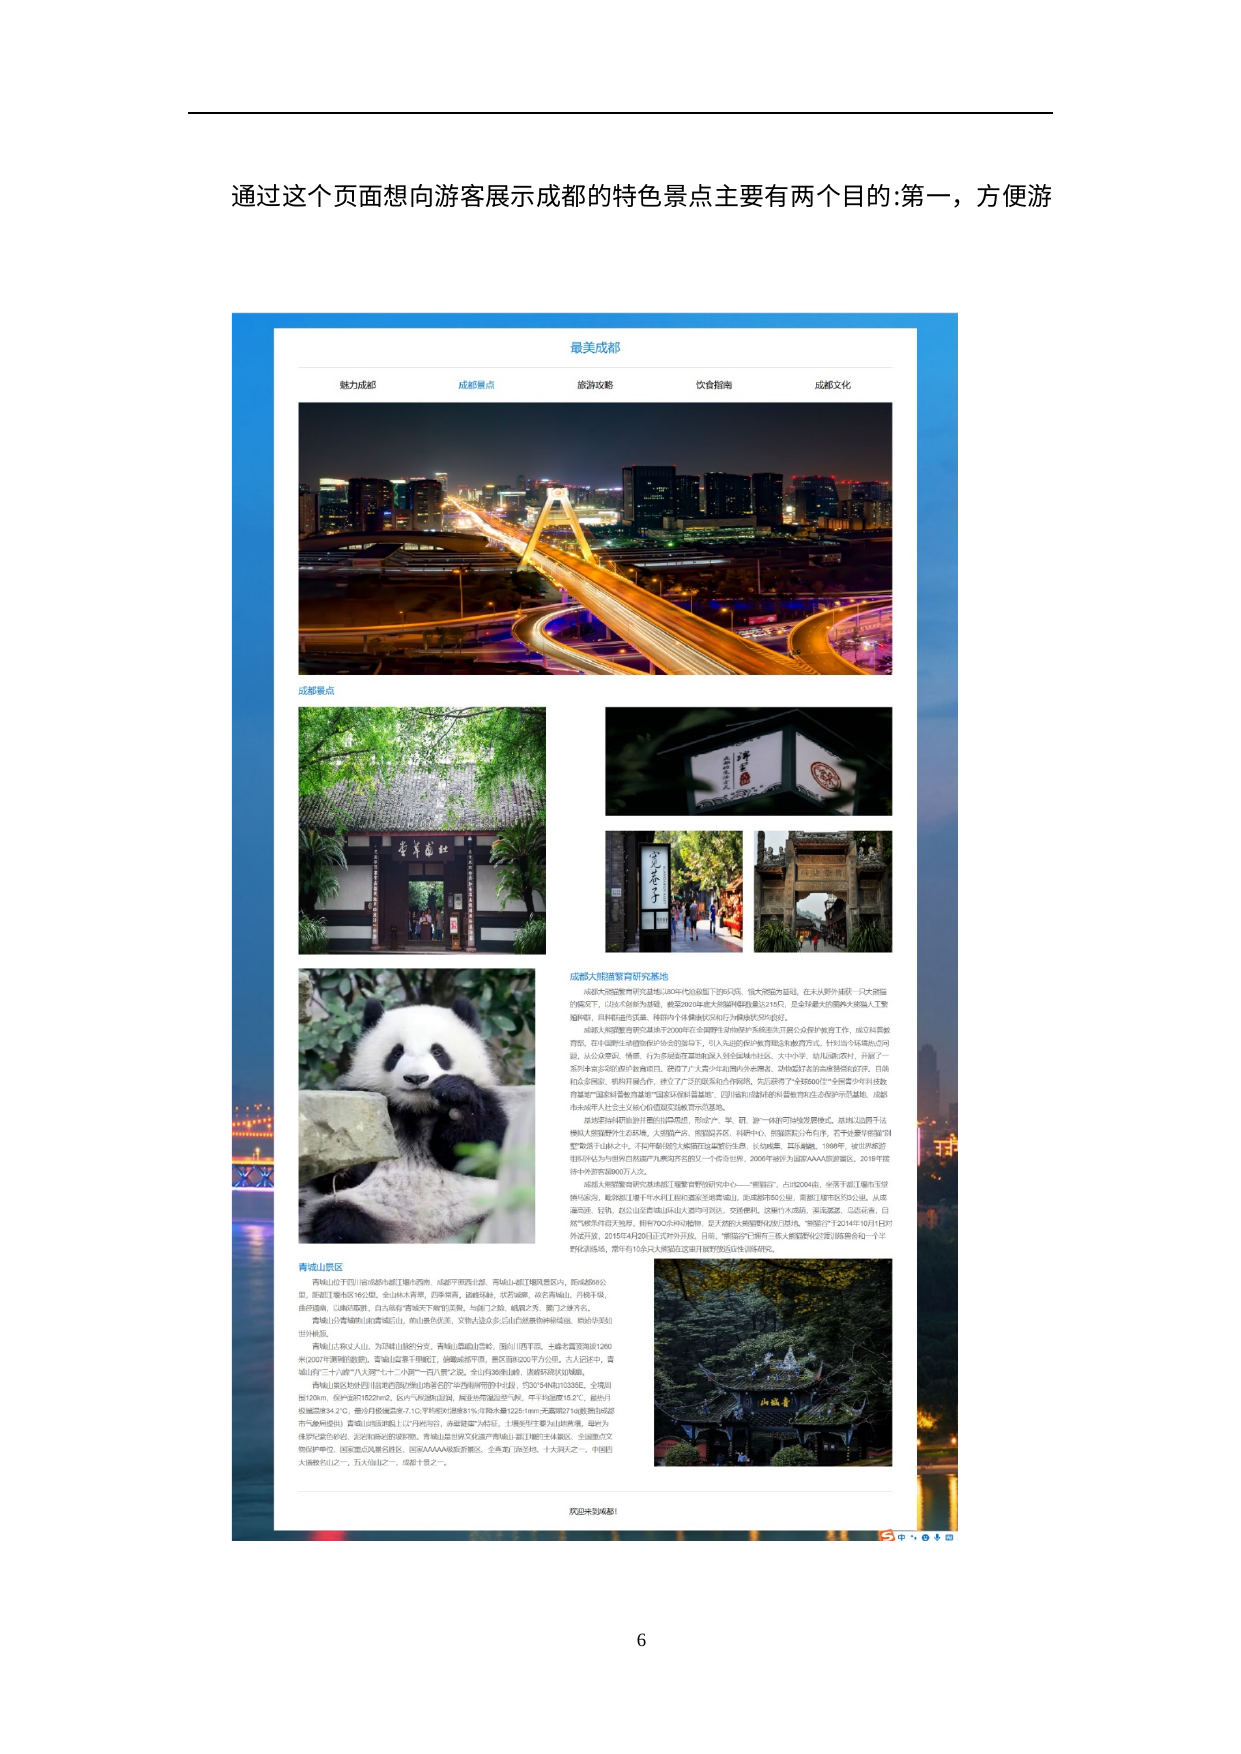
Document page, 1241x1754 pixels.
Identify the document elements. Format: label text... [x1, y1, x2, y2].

picture [231, 312, 958, 1541]
text 通过这个页面想向游客展示成都的特色景点主要有两个目的:第一，方便游客在景点更好地游玩，更细致地了解景区的文化。第二，更好地向游客宣传，展示景区的文化，增强景区的旅游影响力。 [187, 162, 1053, 227]
